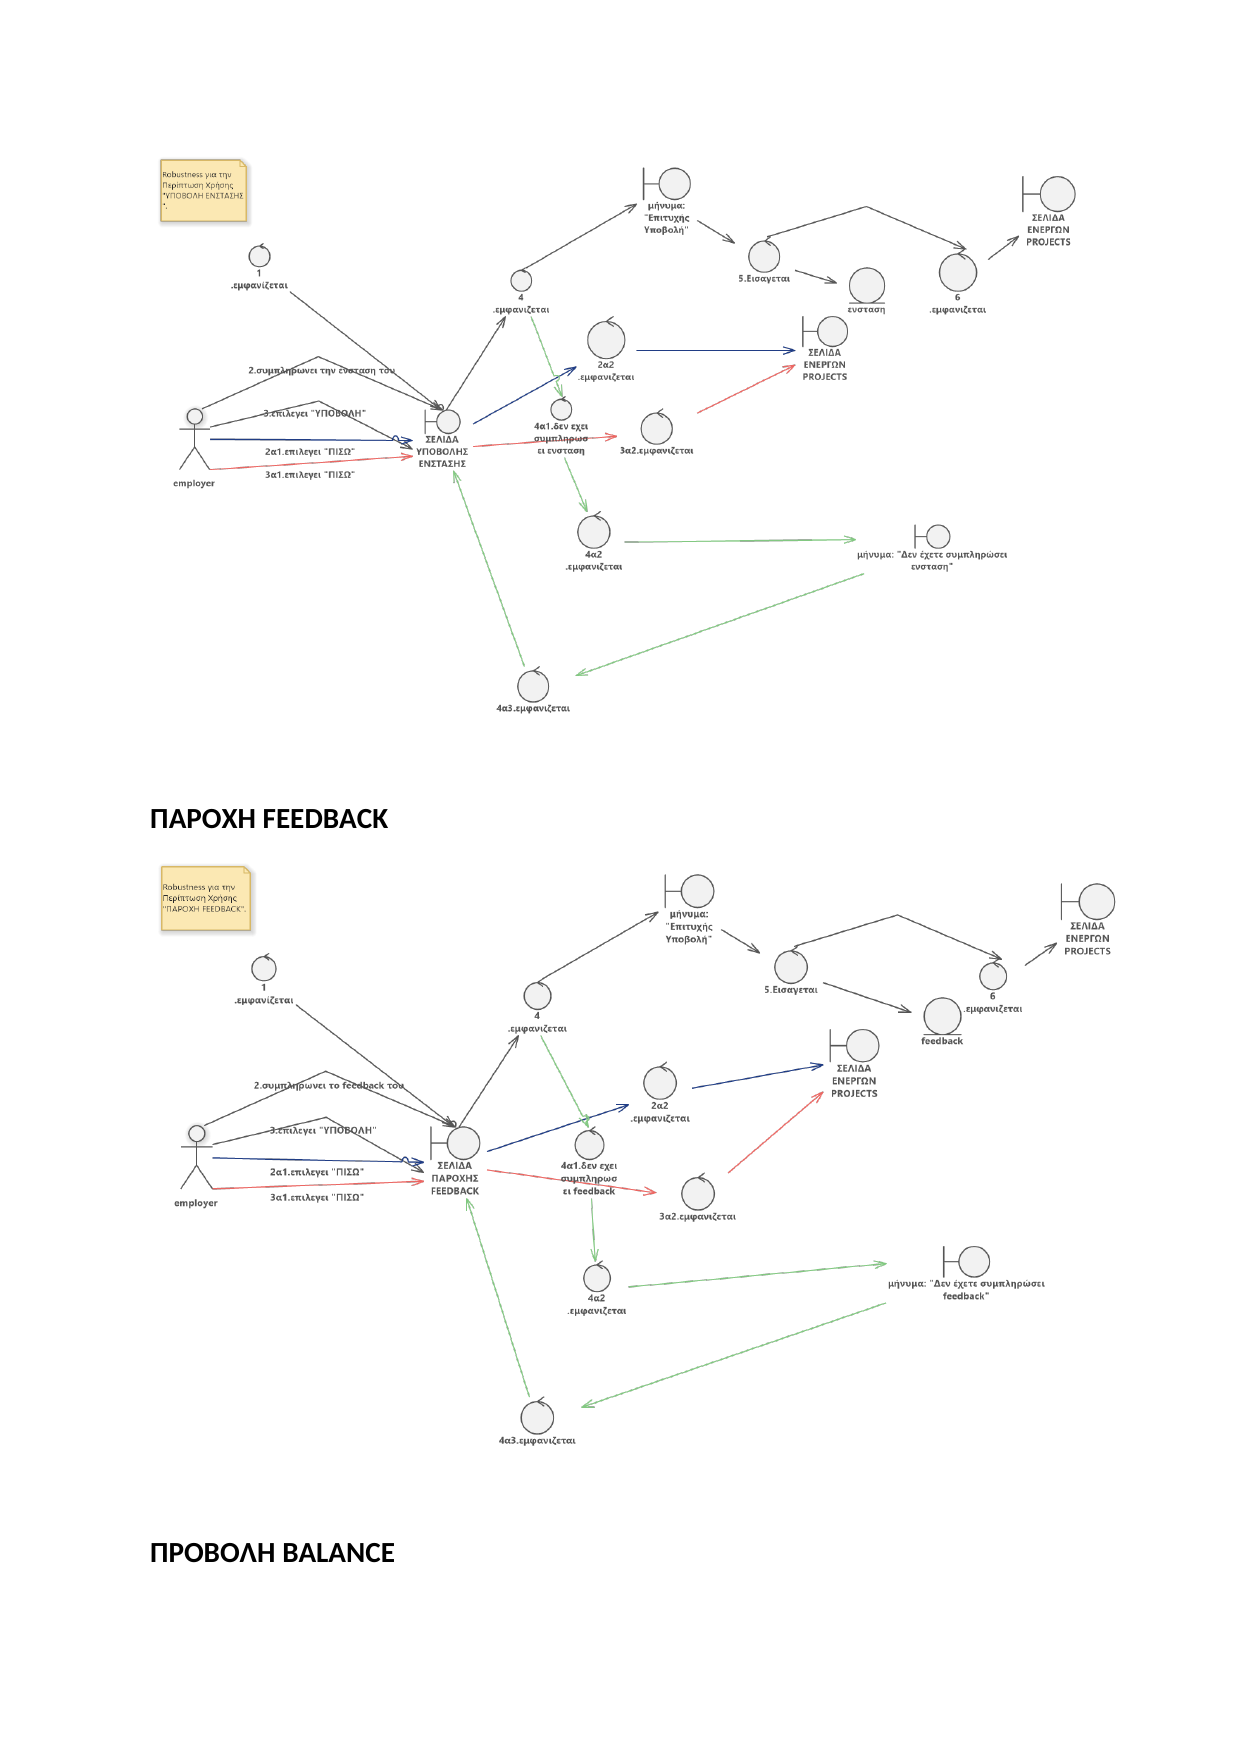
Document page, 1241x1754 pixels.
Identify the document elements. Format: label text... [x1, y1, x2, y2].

picture [150, 150, 1091, 727]
picture [150, 855, 1132, 1460]
text ΠAΡΟΧΗ FEEDBACK [150, 800, 1090, 836]
text ΠΡΟΒΟΛΗ BALANCE [150, 1534, 1090, 1569]
